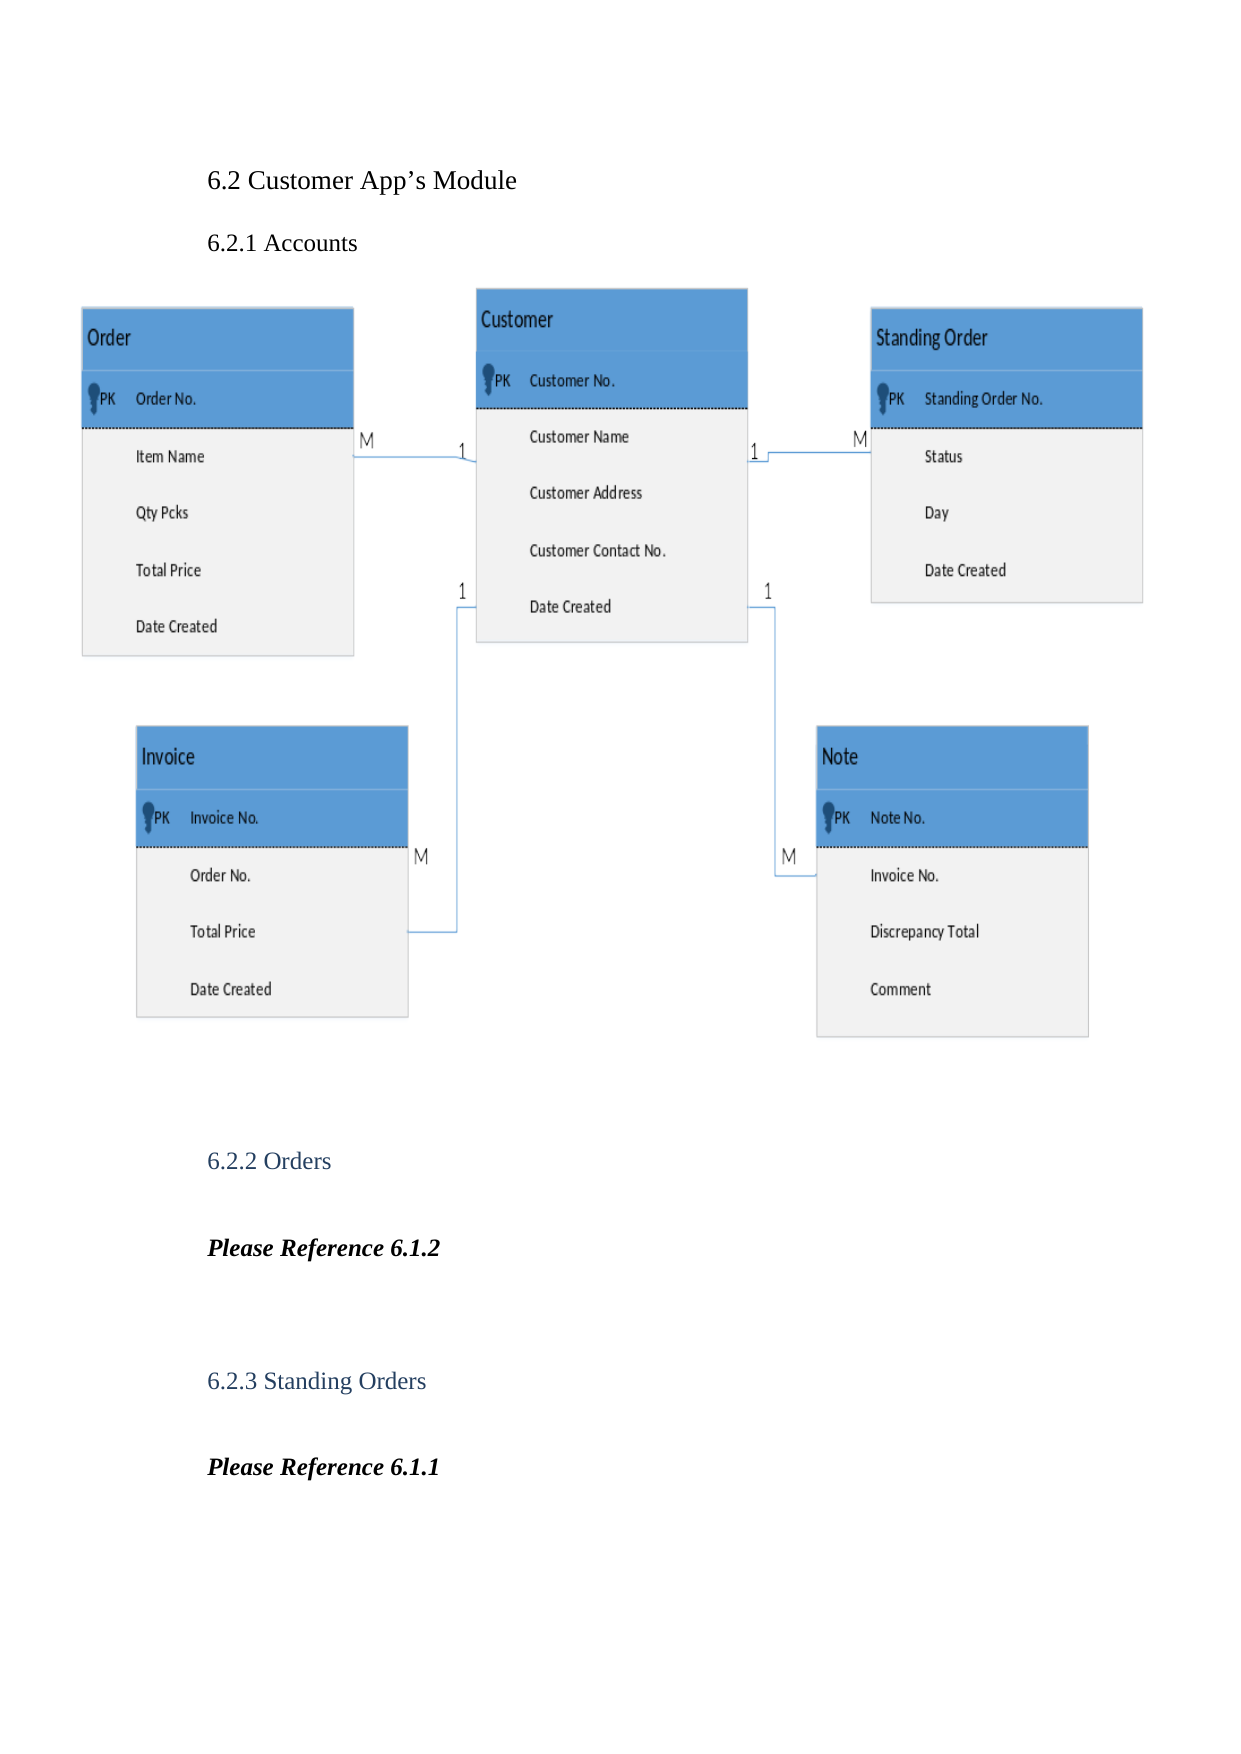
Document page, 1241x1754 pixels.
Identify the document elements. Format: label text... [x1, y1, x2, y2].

subtitle 6.2.3 Standing Orders [207, 1366, 1053, 1395]
subtitle 6.2.2 Orders [207, 1146, 1053, 1175]
subtitle 6.2.1 Accounts [207, 228, 1053, 257]
text Please Reference 6.1.1 [207, 1452, 1053, 1481]
text Please Reference 6.1.2 [207, 1233, 1053, 1261]
subtitle 6.2 Customer App’s Module [207, 164, 1053, 195]
